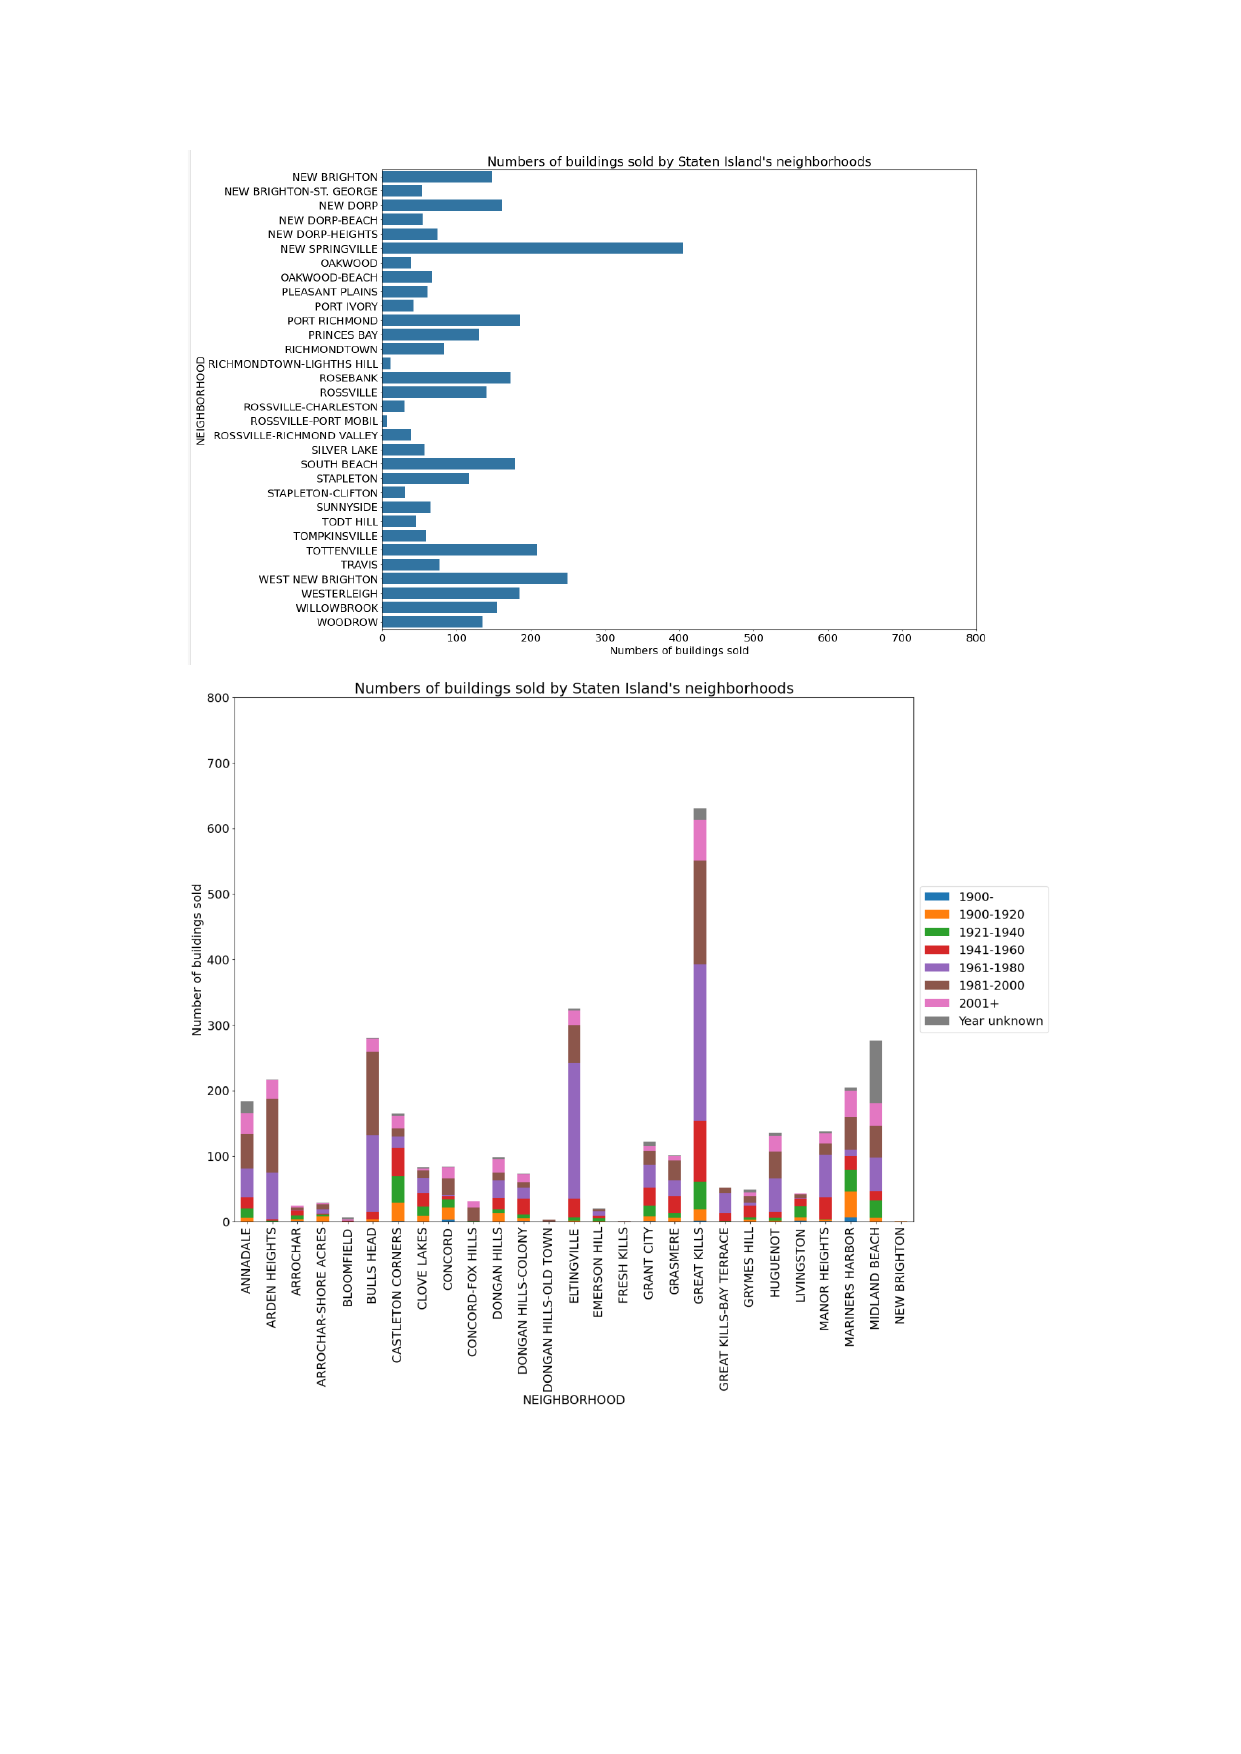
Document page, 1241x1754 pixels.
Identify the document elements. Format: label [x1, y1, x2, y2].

picture [187, 150, 1053, 665]
picture [187, 677, 1053, 1411]
